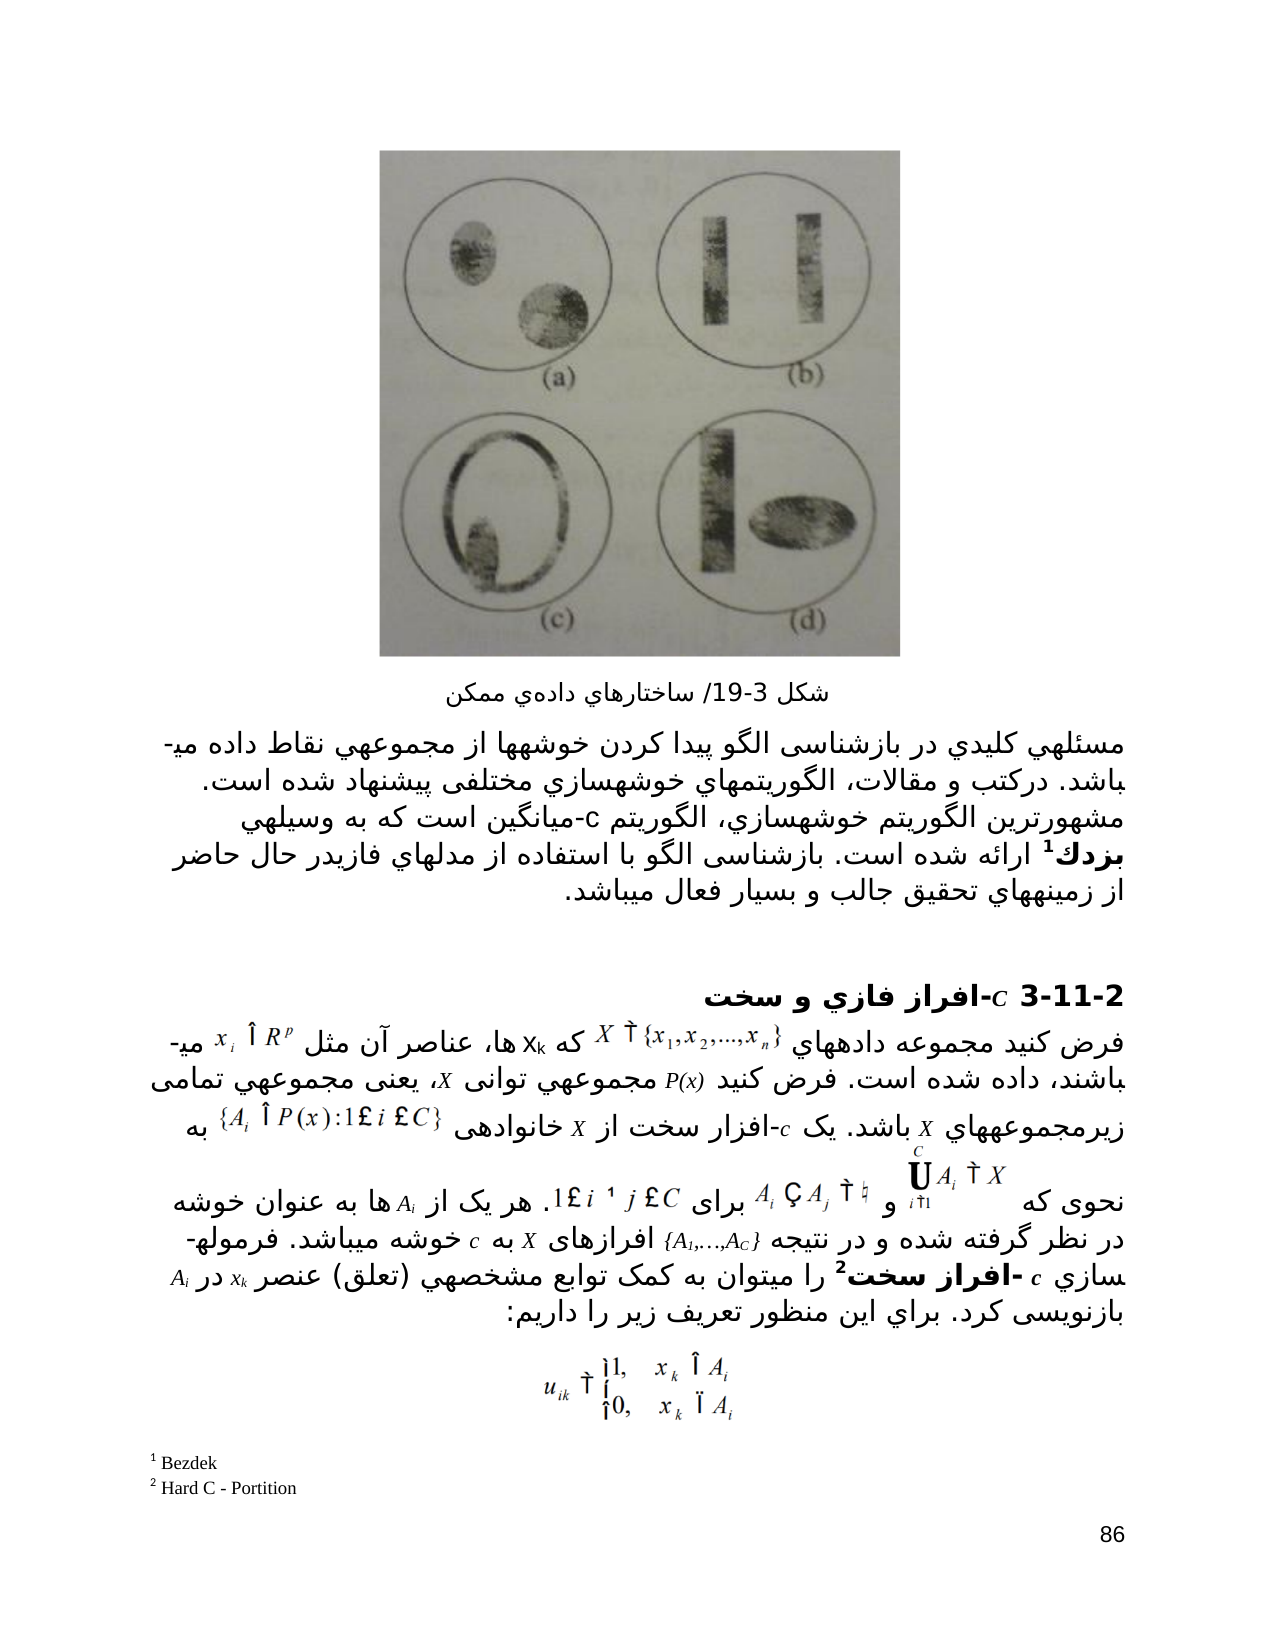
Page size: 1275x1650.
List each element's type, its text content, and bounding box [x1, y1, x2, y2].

picture [755, 1176, 874, 1212]
text مسئلهي کلیدي در بازشناسی الگو پیدا کردن خوشهها از مجموعهي نقاط داده میباشد. درکتب و مقالات، الگوریتمهاي خوشهسازي مختلفی پیشنهاد شده است. مشهورترین الگوریتم خوشهسازي، الگوریتم c-میانگین است که به وسیلهي بزدك ارائه شده است. بازشناسی الگو با استفاده از مدلهاي فازیدر حال حاضر از زمینههاي تحقیق جالب و بسیار فعال میباشد. [150, 727, 1125, 908]
text شکل 3-19/ ساختارهاي داده‌ي ممکن [315, 678, 960, 708]
subtitle 3-11-2 C-افراز فازي و سخت [150, 980, 1125, 1014]
text فرض کنید مجموعه دادههاي که xk ها، عناصر آن مثل میباشند، داده شده است. فرض کنید P(x) مجموعهي توانی X، یعنی مجموعهي تمامی زیرمجموعههاي X باشد. یک c-افزار سخت از X خانوادهی به نحوی که و برای . هر یک از Ai ها به عنوان خوشه در نظر گرفته شده و در نتیجه {A1,…,AC} افرازهای X به c خوشه میباشد. فرمولهسازي c -افراز سخت را میتوان به کمک توابع مشخصهي (تعلق) عنصر xk در Ai بازنویسی کرد. براي این منظور تعریف زیر را داریم: [150, 1016, 1125, 1328]
picture [593, 1016, 782, 1052]
picture [551, 1186, 682, 1212]
picture [371, 150, 904, 660]
picture [217, 1098, 444, 1137]
picture [540, 1347, 735, 1426]
picture [906, 1146, 1012, 1212]
picture [213, 1018, 295, 1052]
